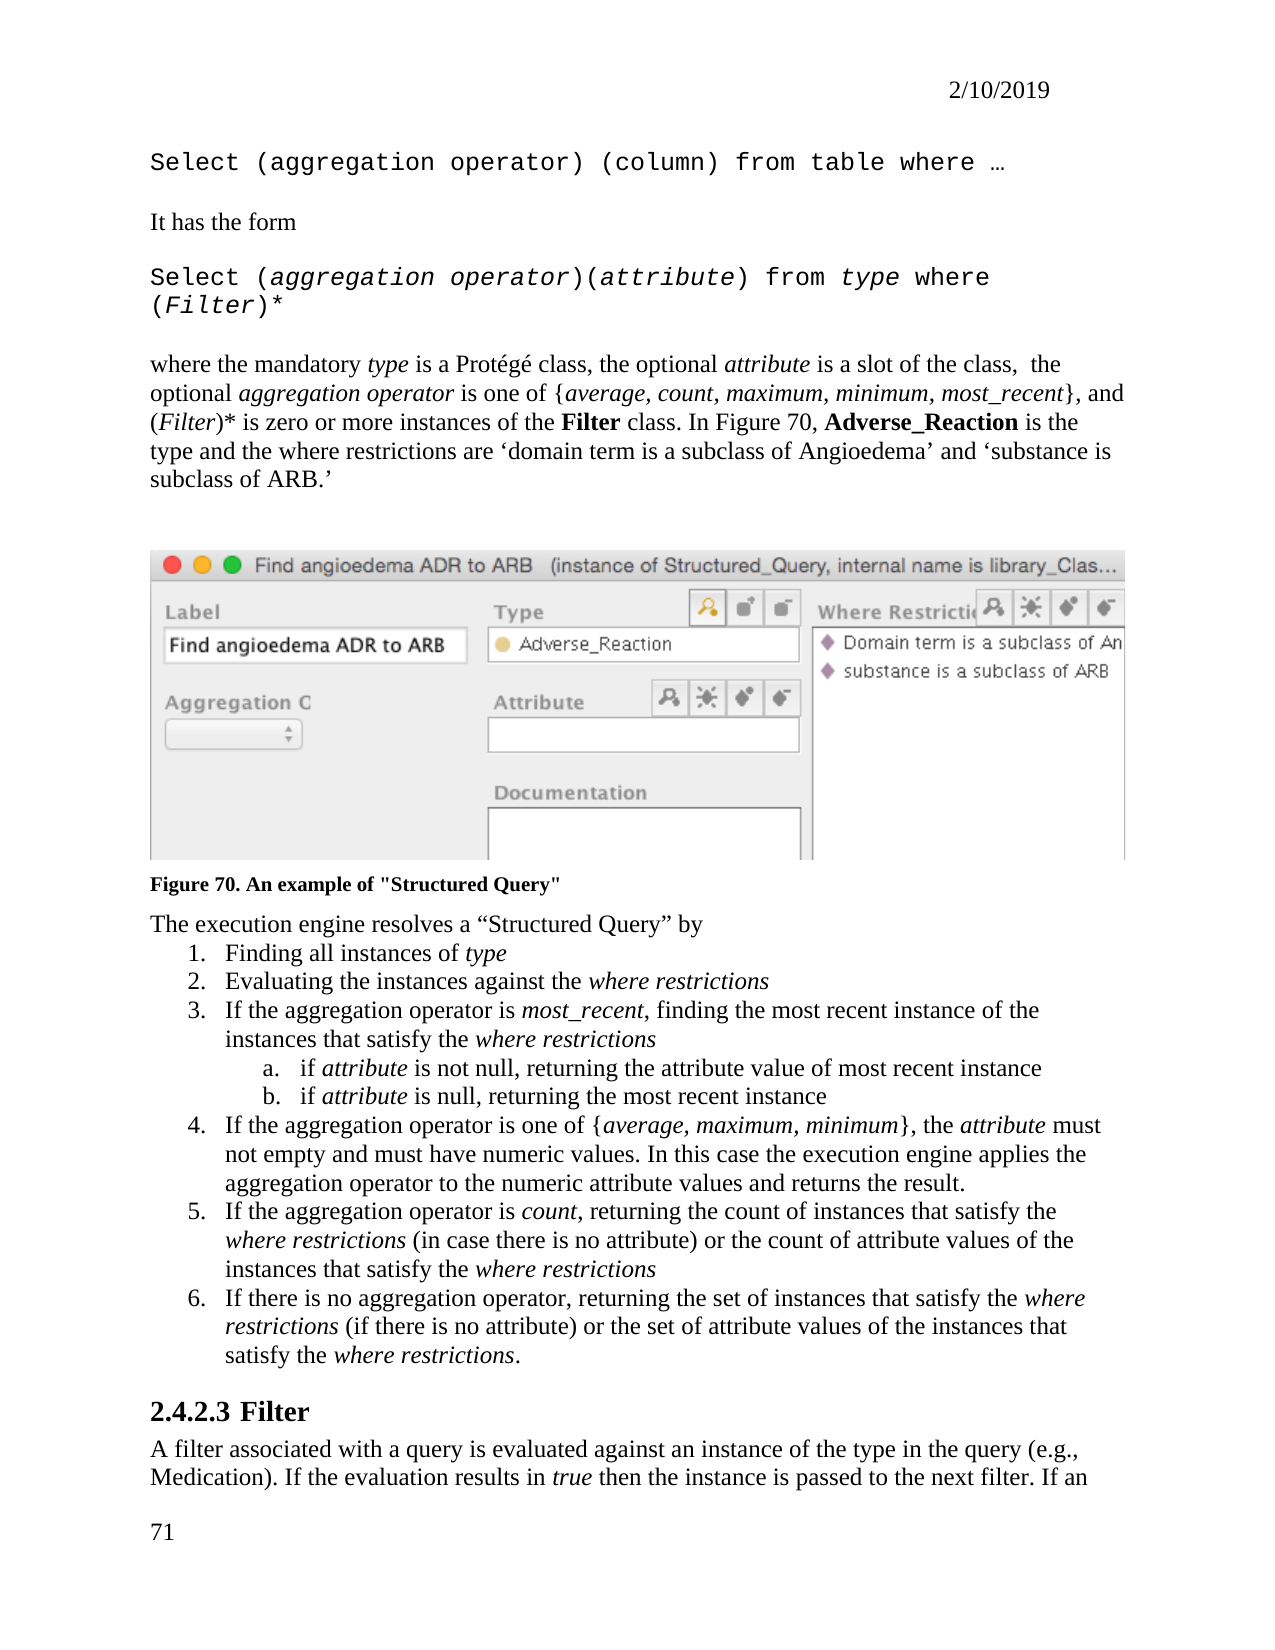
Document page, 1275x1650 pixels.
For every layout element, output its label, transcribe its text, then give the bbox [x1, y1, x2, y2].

text It has the form [150, 207, 1125, 235]
list Evaluating the instances against the where restrictions [187, 966, 1125, 995]
list If there is no aggregation operator, returning the set of instances that satisfy the where restrictions (if there is no attribute) or the set of attribute values of the instances that satisfy the where restrictions. [187, 1283, 1125, 1369]
list if attribute is not null, returning the attribute value of most recent instance [262, 1053, 1125, 1081]
list If the aggregation operator is most_recent, finding the most recent instance of the instances that satisfy the where restrictions [187, 995, 1125, 1053]
text Select (aggregation operator)(attribute) from type where (Filter)* [150, 264, 1125, 321]
list Finding all instances of type [187, 938, 1125, 966]
list If the aggregation operator is count, returning the count of instances that satisfy the where restrictions (in case there is no attribute) or the count of attribute values of the instances that satisfy the where restrictions [187, 1196, 1125, 1283]
text where the mandatory type is a Protégé class, the optional attribute is a slot of the class, the optional aggregation operator is one of {average, count, maximum, minimum, most_recent}, and (Filter)* is zero or more instances of the Filter class. In Figure 70, Adverse_Reaction is the type and the where restrictions are ‘domain term is a subclass of Angioedema’ and ‘substance is subclass of ARB.’ [150, 349, 1125, 493]
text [150, 1434, 1125, 1491]
subtitle Filter [150, 1394, 1125, 1427]
picture [150, 550, 1125, 860]
text The execution engine resolves a “Structured Query” by [150, 909, 1125, 938]
text Figure 70. An example of "Structured Query" [150, 872, 1125, 896]
text Select (aggregation operator) (column) from table where … [150, 150, 1125, 178]
list if attribute is null, returning the most recent instance [262, 1081, 1125, 1110]
list If the aggregation operator is one of {average, maximum, minimum}, the attribute must not empty and must have numeric values. In this case the execution engine applies the aggregation operator to the numeric attribute values and returns the result. [187, 1110, 1125, 1196]
